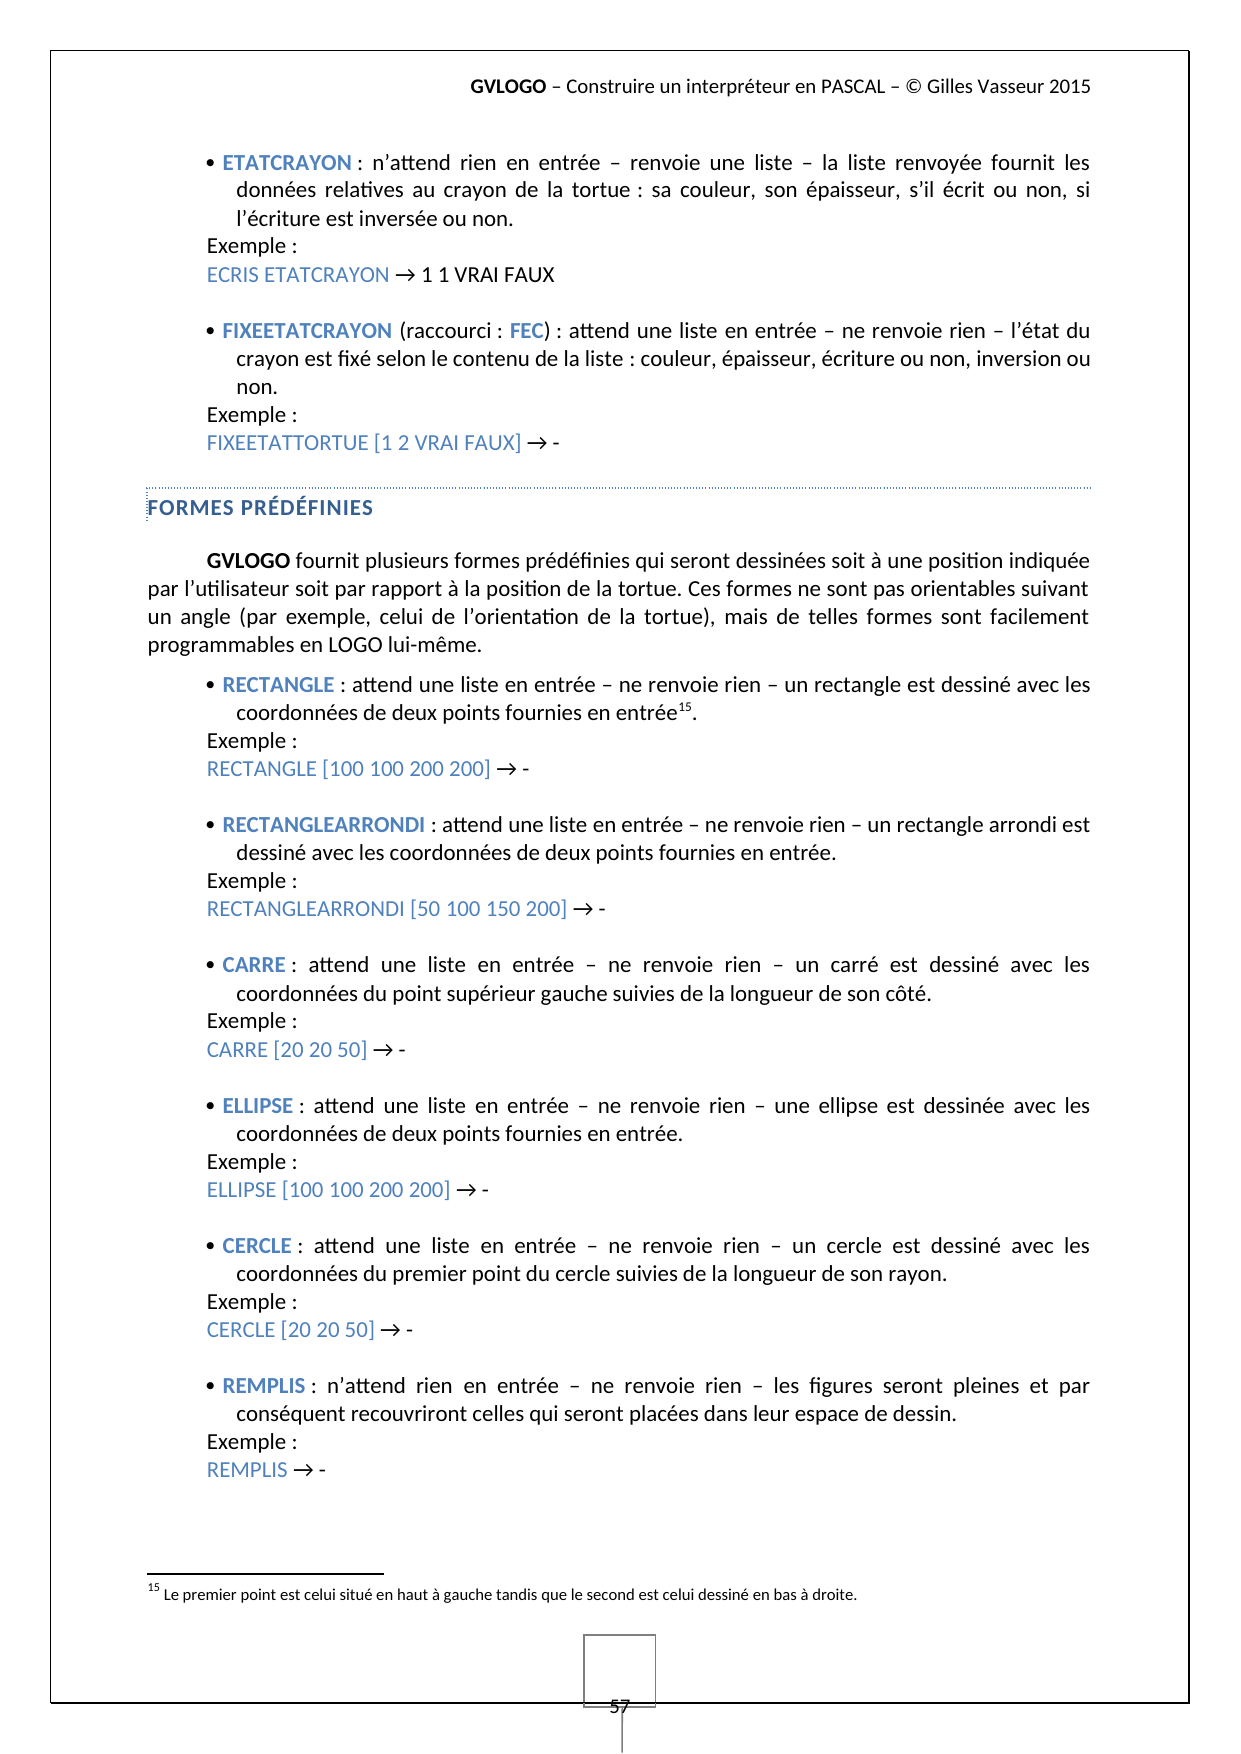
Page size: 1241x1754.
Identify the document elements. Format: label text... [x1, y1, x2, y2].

text REMPLIS → - [147, 1455, 1092, 1483]
text Exemple : [147, 867, 1092, 894]
list REMPLIS : n’attend rien en entrée – ne renvoie rien – les figures seront pleines et par conséquent recouvriront celles qui seront placées dans leur espace de dessin. [207, 1371, 1092, 1427]
list RECTANGLE : attend une liste en entrée – ne renvoie rien – un rectangle est dessiné avec les coordonnées de deux points fournies en entrée. [207, 670, 1092, 726]
text Exemple : [147, 1147, 1092, 1175]
text RECTANGLEARRONDI [50 100 150 200] → - [147, 894, 1092, 923]
text CERCLE [20 20 50] → - [147, 1315, 1092, 1343]
list ETATCRAYON : n’attend rien en entrée – renvoie une liste – la liste renvoyée fournit les données relatives au crayon de la tortue : sa couleur, son épaisseur, s’il écrit ou non, si l’écriture est inversée ou non. [207, 148, 1092, 232]
text Exemple : [147, 1287, 1092, 1315]
list FIXEETATCRAYON (raccourci : FEC) : attend une liste en entrée – ne renvoie rien – l’état du crayon est fixé selon le contenu de la liste : couleur, épaisseur, écriture ou non, inversion ou non. [207, 316, 1092, 400]
text Exemple : [147, 232, 1092, 260]
text ELLIPSE [100 100 200 200] → - [147, 1175, 1092, 1203]
text Exemple : [147, 400, 1092, 428]
text FIXEETATTORTUE [1 2 VRAI FAUX] → - [147, 428, 1092, 456]
text ECRIS ETATCRAYON → 1 1 VRAI FAUX [147, 260, 1092, 288]
list ELLIPSE : attend une liste en entrée – ne renvoie rien – une ellipse est dessinée avec les coordonnées de deux points fournies en entrée. [207, 1091, 1092, 1147]
list CERCLE : attend une liste en entrée – ne renvoie rien – un cercle est dessiné avec les coordonnées du premier point du cercle suivies de la longueur de son rayon. [207, 1231, 1092, 1287]
text Exemple : [147, 1007, 1092, 1035]
text CARRE [20 20 50] → - [147, 1035, 1092, 1063]
list CARRE : attend une liste en entrée – ne renvoie rien – un carré est dessiné avec les coordonnées du point supérieur gauche suivies de la longueur de son côté. [207, 951, 1092, 1007]
text Exemple : [147, 726, 1092, 754]
text RECTANGLE [100 100 200 200] → - [147, 754, 1092, 782]
list RECTANGLEARRONDI : attend une liste en entrée – ne renvoie rien – un rectangle arrondi est dessiné avec les coordonnées de deux points fournies en entrée. [207, 811, 1092, 867]
text GVLOGO fournit plusieurs formes prédéfinies qui seront dessinées soit à une position indiquée par l’utilisateur soit par rapport à la position de la tortue. Ces formes ne sont pas orientables suivant un angle (par exemple, celui de l’orientation de la tortue), mais de telles formes sont facilement programmables en LOGO lui-même. [147, 546, 1092, 658]
text Exemple : [147, 1427, 1092, 1455]
subtitle Formes prédéfinies [146, 487, 1092, 521]
